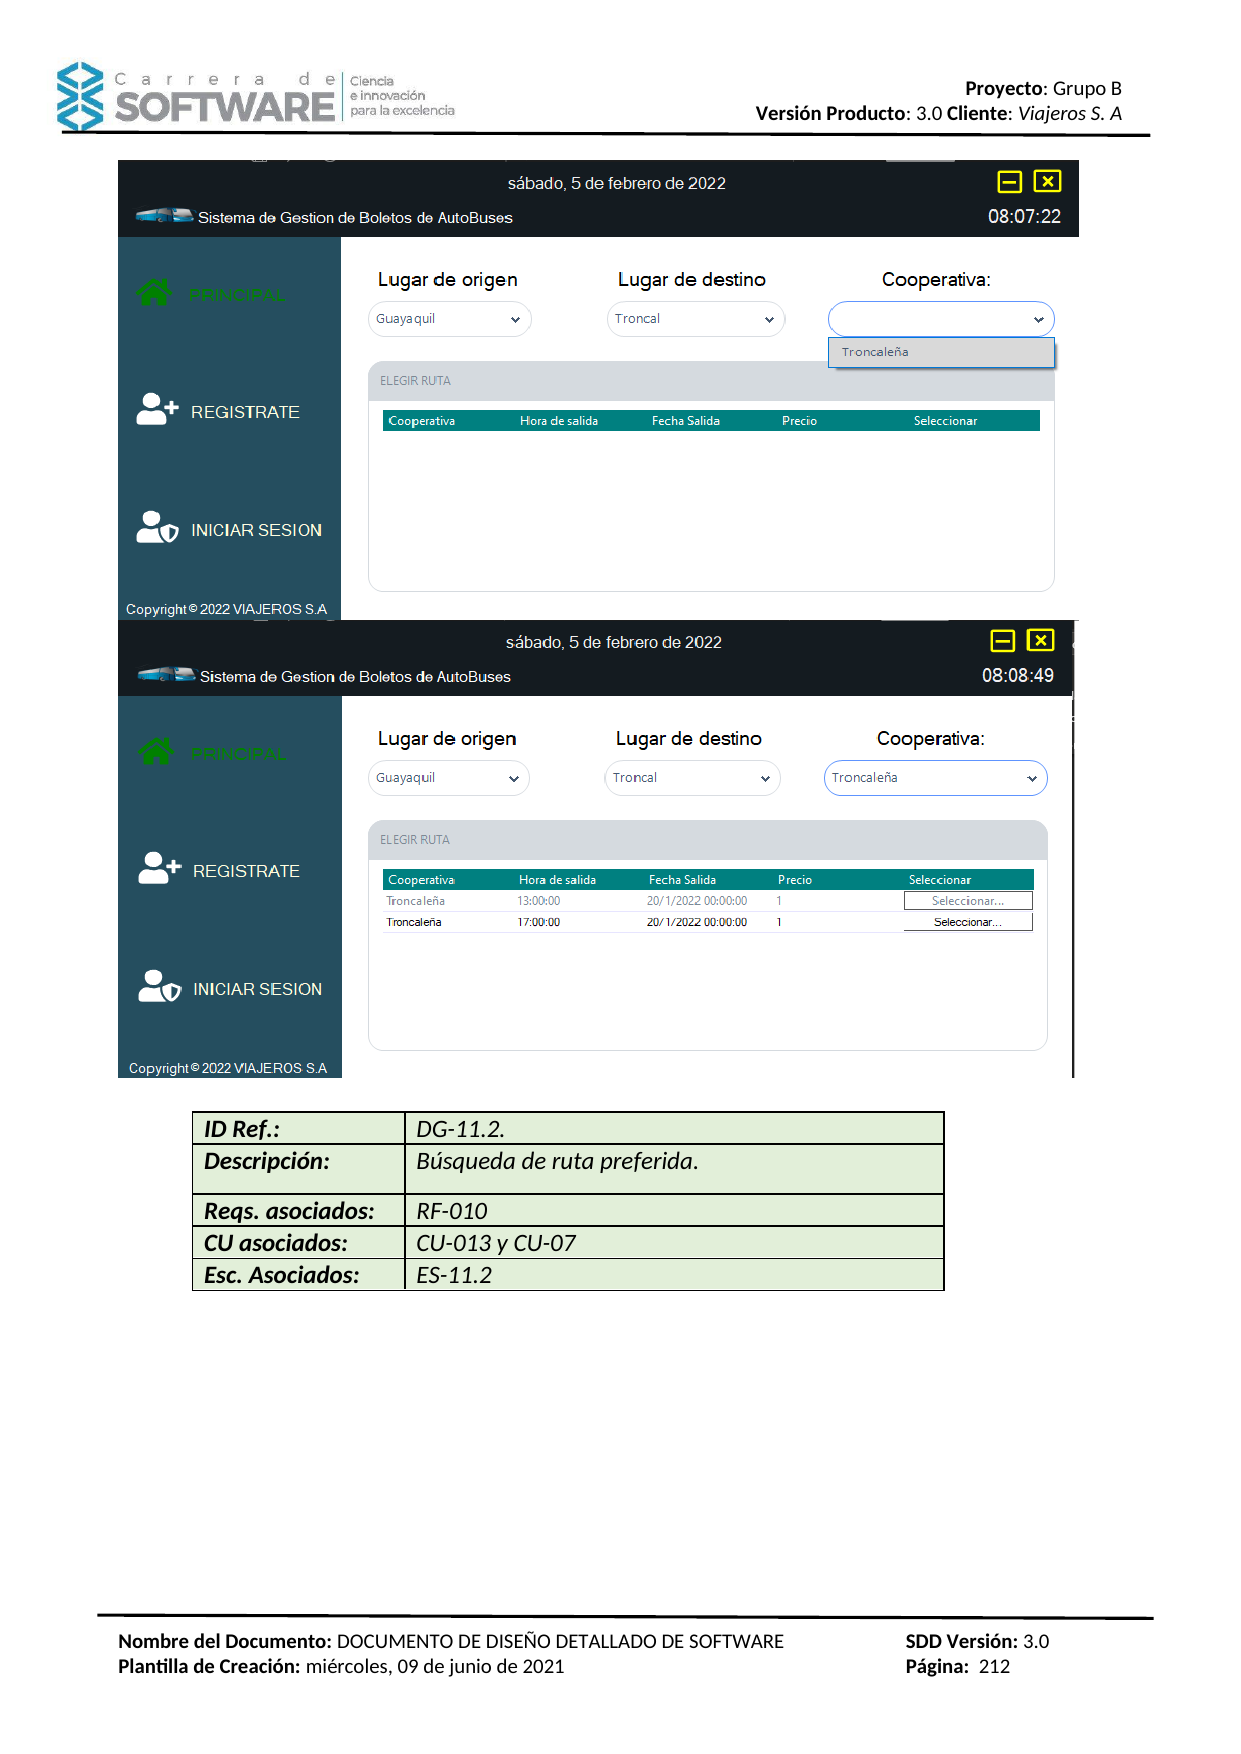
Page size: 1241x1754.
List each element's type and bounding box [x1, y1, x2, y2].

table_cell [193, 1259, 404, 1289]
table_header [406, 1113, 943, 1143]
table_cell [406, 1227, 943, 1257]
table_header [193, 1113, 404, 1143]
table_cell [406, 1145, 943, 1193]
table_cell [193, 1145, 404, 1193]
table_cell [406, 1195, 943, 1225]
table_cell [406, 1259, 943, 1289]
picture [118, 160, 1079, 1078]
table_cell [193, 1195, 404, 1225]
picture [46, 46, 461, 154]
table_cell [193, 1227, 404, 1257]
